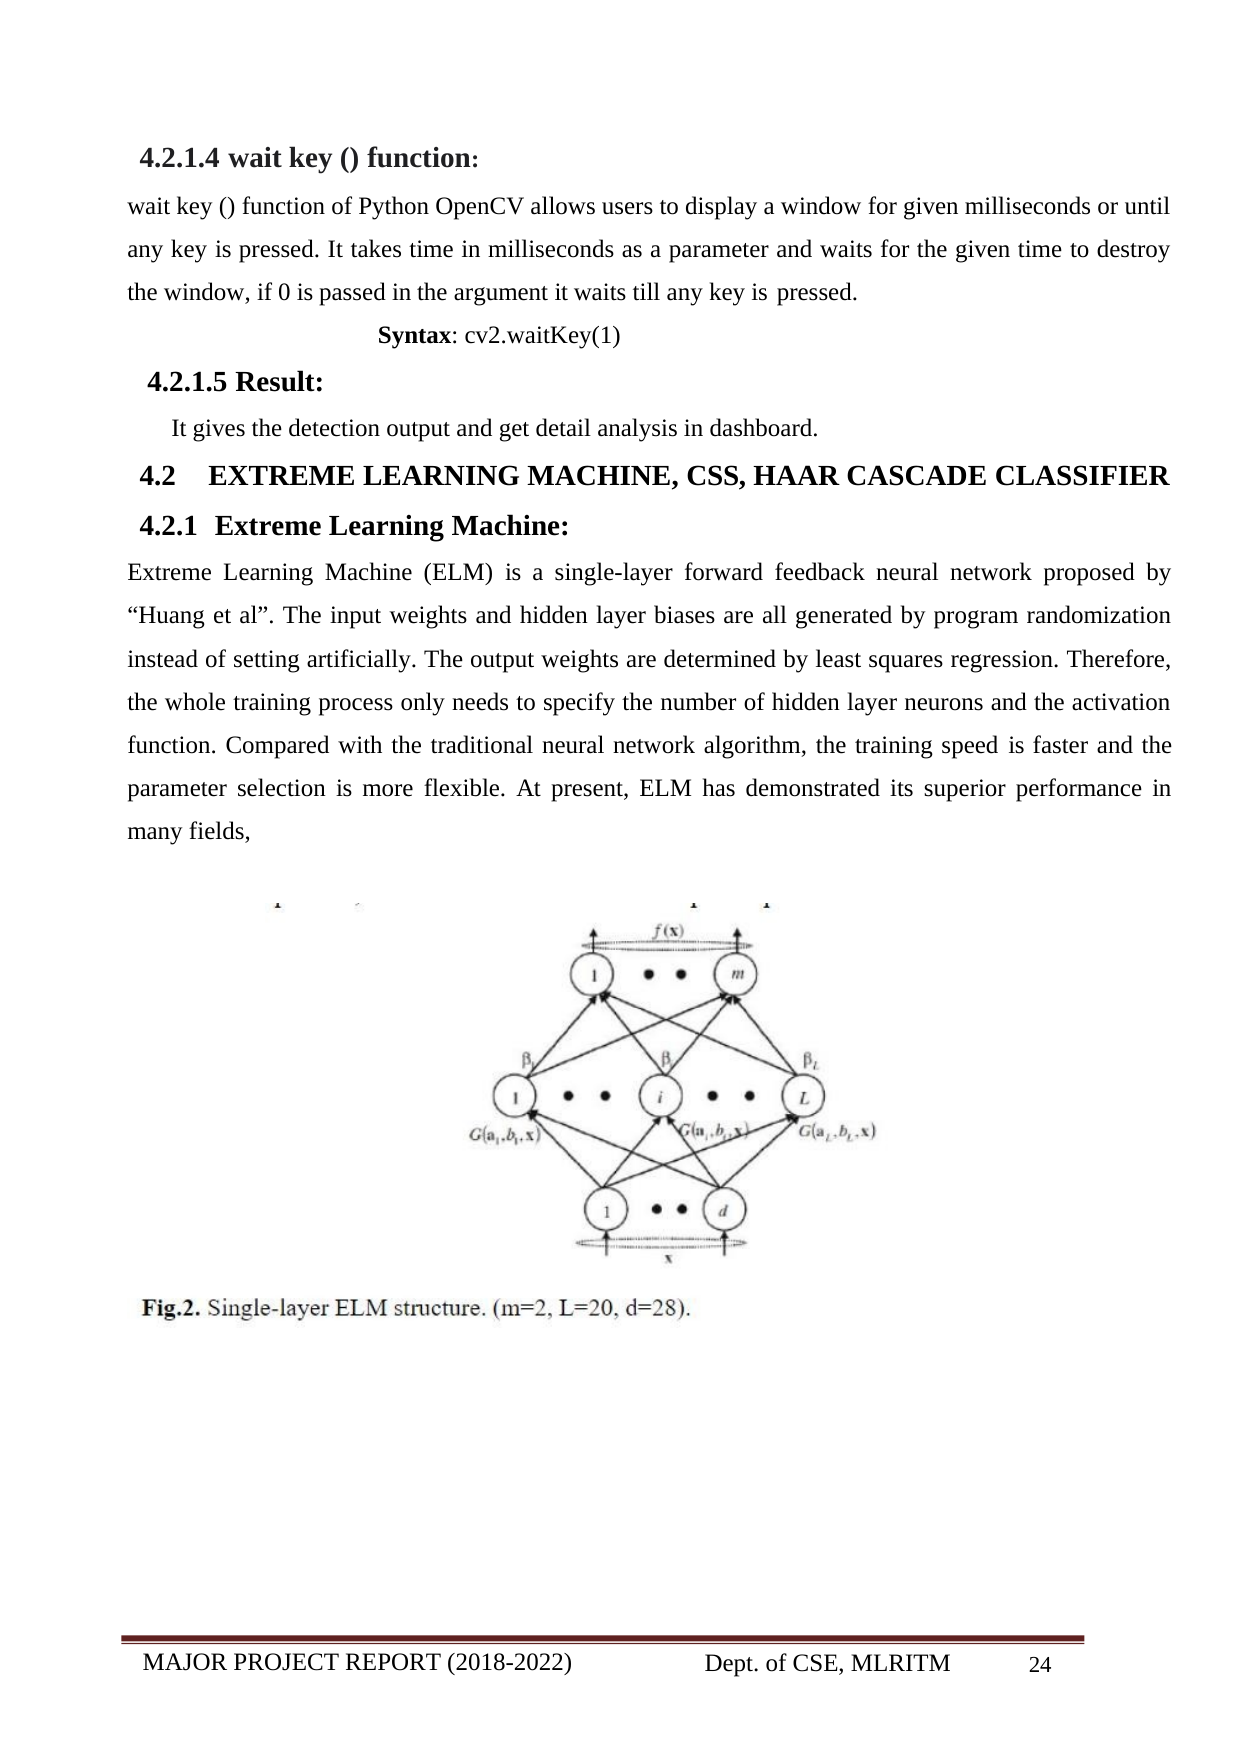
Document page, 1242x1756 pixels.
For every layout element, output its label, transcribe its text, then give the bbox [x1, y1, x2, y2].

list Extreme Learning Machine: [139, 508, 1196, 541]
text Syntax: cv2.waitKey(1) [378, 320, 1196, 349]
picture [127, 903, 888, 1328]
text wait key () function of Python OpenCV allows users to display a window for given milliseconds or until any key is pressed. It takes time in milliseconds as a parameter and waits for the given time to destroy the window, if 0 is passed in the argument it waits till any key is pressed. [127, 191, 1171, 306]
subtitle Result: [147, 364, 1196, 398]
list wait key () function: [139, 140, 1196, 174]
subtitle EXTREME LEARNING MACHINE, CSS, HAAR CASCADE CLASSIFIER [139, 458, 1196, 491]
text It gives the detection output and get detail analysis in dashboard. [171, 413, 1196, 442]
text Extreme Learning Machine (ELM) is a single-layer forward feedback neural network proposed by “Huang et al”. The input weights and hidden layer biases are all generated by program randomization instead of setting artificially. The output weights are determined by least squares regression. Therefore, the whole training process only needs to specify the number of hidden layer neurons and the activation function. Compared with the traditional neural network algorithm, the training speed is faster and the parameter selection is more flexible. At present, ELM has demonstrated its superior performance in many fields, [127, 557, 1172, 845]
